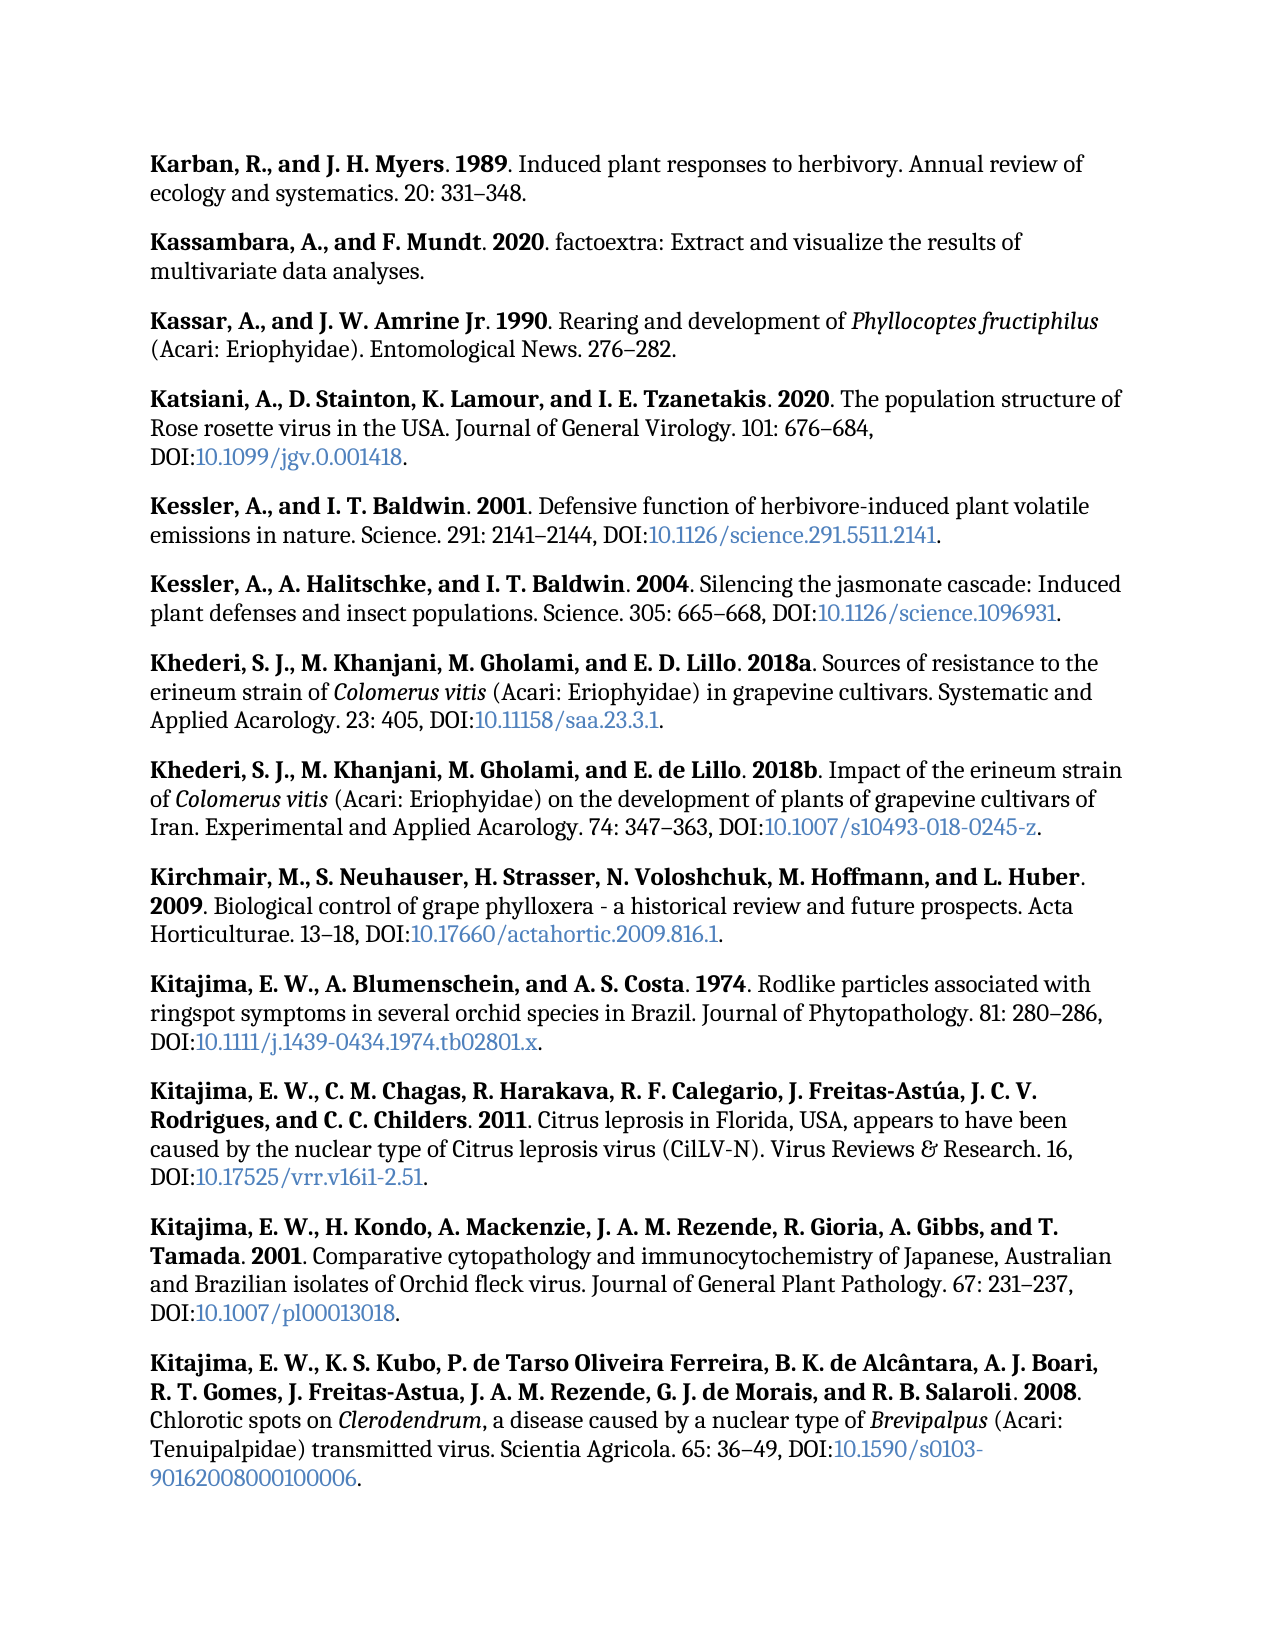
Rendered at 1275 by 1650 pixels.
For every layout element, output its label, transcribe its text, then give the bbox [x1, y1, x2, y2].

text Kitajima, E. W., H. Kondo, A. Mackenzie, J. A. M. Rezende, R. Gioria, A. Gibbs, and T. Tamada. 2001. Comparative cytopathology and immunocytochemistry of Japanese, Australian and Brazilian isolates of Orchid fleck virus. Journal of General Plant Pathology. 67: 231–237, DOI:10.1007/pl00013018. [150, 1213, 1125, 1328]
text Khederi, S. J., M. Khanjani, M. Gholami, and E. D. Lillo. 2018a. Sources of resistance to the erineum strain of Colomerus vitis (Acari: Eriophyidae) in grapevine cultivars. Systematic and Applied Acarology. 23: 405, DOI:10.11158/saa.23.3.1. [150, 649, 1125, 735]
text Khederi, S. J., M. Khanjani, M. Gholami, and E. de Lillo. 2018b. Impact of the erineum strain of Colomerus vitis (Acari: Eriophyidae) on the development of plants of grapevine cultivars of Iran. Experimental and Applied Acarology. 74: 347–363, DOI:10.1007/s10493-018-0245-z. [150, 756, 1125, 842]
text Kitajima, E. W., A. Blumenschein, and A. S. Costa. 1974. Rodlike particles associated with ringspot symptoms in several orchid species in Brazil. Journal of Phytopathology. 81: 280–286, DOI:10.1111/j.1439-0434.1974.tb02801.x. [150, 970, 1125, 1056]
text Kassar, A., and J. W. Amrine Jr. 1990. Rearing and development of Phyllocoptes fructiphilus (Acari: Eriophyidae). Entomological News. 276–282. [150, 307, 1125, 364]
text Katsiani, A., D. Stainton, K. Lamour, and I. E. Tzanetakis. 2020. The population structure of Rose rosette virus in the USA. Journal of General Virology. 101: 676–684, DOI:10.1099/jgv.0.001418. [150, 385, 1125, 471]
text Kessler, A., A. Halitschke, and I. T. Baldwin. 2004. Silencing the jasmonate cascade: Induced plant defenses and insect populations. Science. 305: 665–668, DOI:10.1126/science.1096931. [150, 570, 1125, 628]
text Karban, R., and J. H. Myers. 1989. Induced plant responses to herbivory. Annual review of ecology and systematics. 20: 331–348. [150, 150, 1125, 207]
text Kitajima, E. W., C. M. Chagas, R. Harakava, R. F. Calegario, J. Freitas-Astúa, J. C. V. Rodrigues, and C. C. Childers. 2011. Citrus leprosis in Florida, USA, appears to have been caused by the nuclear type of Citrus leprosis virus (CilLV-N). Virus Reviews & Research. 16, DOI:10.17525/vrr.v16i1-2.51. [150, 1077, 1125, 1192]
text Kitajima, E. W., K. S. Kubo, P. de Tarso Oliveira Ferreira, B. K. de Alcântara, A. J. Boari, R. T. Gomes, J. Freitas-Astua, J. A. M. Rezende, G. J. de Morais, and R. B. Salaroli. 2008. Chlorotic spots on Clerodendrum, a disease caused by a nuclear type of Brevipalpus (Acari: Tenuipalpidae) transmitted virus. Scientia Agricola. 65: 36–49, DOI:10.1590/s0103-90162008000100006. [150, 1349, 1125, 1492]
text Kirchmair, M., S. Neuhauser, H. Strasser, N. Voloshchuk, M. Hoffmann, and L. Huber. 2009. Biological control of grape phylloxera - a historical review and future prospects. Acta Horticulturae. 13–18, DOI:10.17660/actahortic.2009.816.1. [150, 863, 1125, 949]
text Kessler, A., and I. T. Baldwin. 2001. Defensive function of herbivore-induced plant volatile emissions in nature. Science. 291: 2141–2144, DOI:10.1126/science.291.5511.2141. [150, 492, 1125, 549]
text Kassambara, A., and F. Mundt. 2020. factoextra: Extract and visualize the results of multivariate data analyses. [150, 228, 1125, 286]
